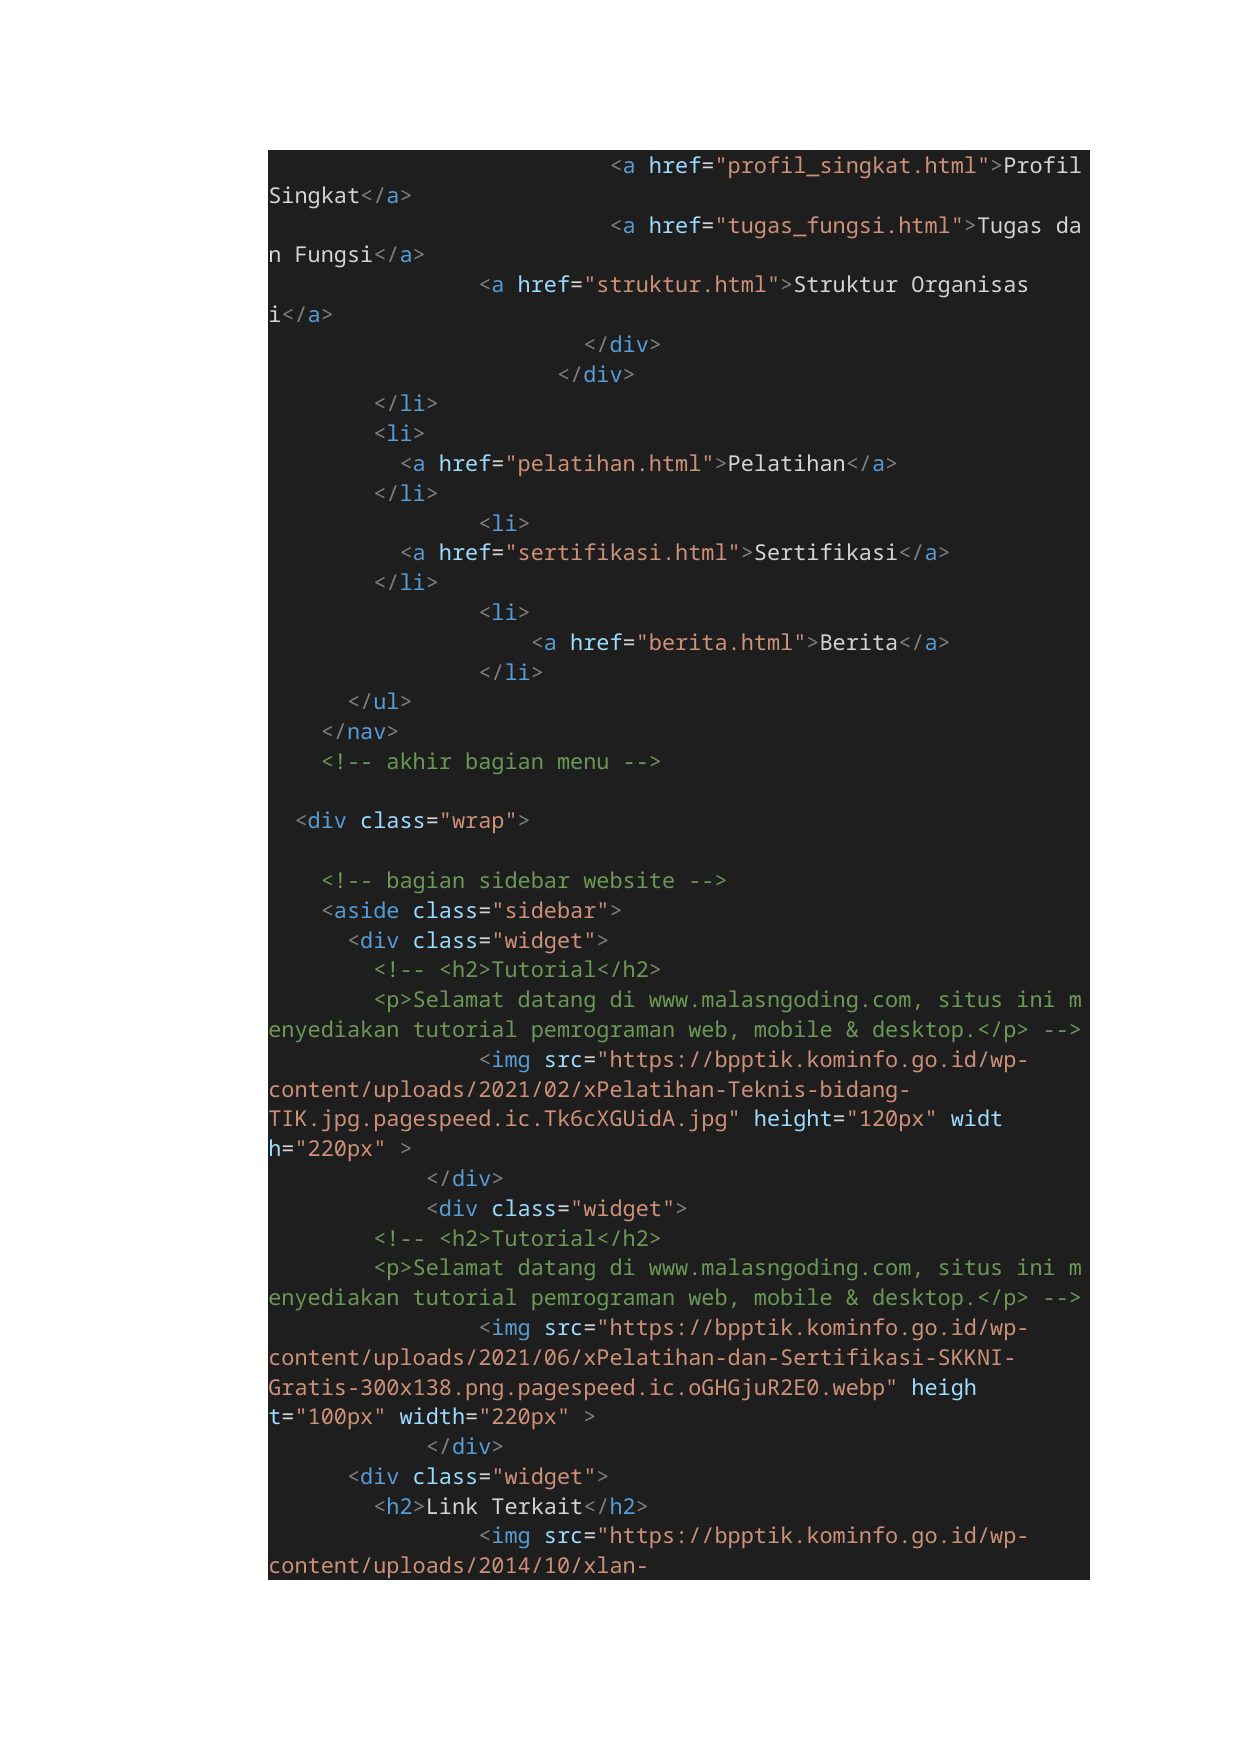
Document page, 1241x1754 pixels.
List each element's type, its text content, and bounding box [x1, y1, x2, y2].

text <div class="widget"> [268, 924, 1090, 954]
text <a href="tugas_fungsi.html">Tugas dan Fungsi</a> [268, 209, 1090, 269]
text <div class="widget"> [268, 1193, 1090, 1222]
text <p>Selamat datang di www.malasngoding.com, situs ini menyediakan tutorial pemrograman web, mobile & desktop.</p> --> [268, 1252, 1090, 1312]
text <a href="sertifikasi.html">Sertifikasi</a> [268, 537, 1090, 567]
text <img src="https://bpptik.kominfo.go.id/wp-content/uploads/2021/02/xPelatihan-Teknis-bidang-TIK.jpg.pagespeed.ic.Tk6cXGUidA.jpg" height="120px" width="220px" > [268, 1044, 1090, 1163]
text <img src="https://bpptik.kominfo.go.id/wp-content/uploads/2021/06/xPelatihan-dan-Sertifikasi-SKKNI-Gratis-300x138.png.pagespeed.ic.oGHGjuR2E0.webp" height="100px" width="220px" > [268, 1312, 1090, 1431]
text </li> [268, 567, 1090, 597]
text </li> [268, 478, 1090, 507]
text <a href="profil_singkat.html">Profil Singkat</a> [268, 150, 1090, 209]
text <a href="struktur.html">Struktur Organisasi</a> [268, 269, 1090, 329]
text <li> [268, 418, 1090, 448]
text <a href="berita.html">Berita</a> [268, 627, 1090, 656]
text <li> [268, 507, 1090, 537]
text <p>Selamat datang di www.malasngoding.com, situs ini menyediakan tutorial pemrograman web, mobile & desktop.</p> --> [268, 984, 1090, 1044]
text </div> [268, 1431, 1090, 1461]
text <aside class="sidebar"> [268, 895, 1090, 924]
text <a href="pelatihan.html">Pelatihan</a> [268, 448, 1090, 478]
text </li> [268, 656, 1090, 686]
text </li> [268, 388, 1090, 418]
text <!-- bagian sidebar website --> [268, 865, 1090, 895]
text <!-- <h2>Tutorial</h2> [268, 954, 1090, 984]
text </ul> [268, 686, 1090, 716]
text <li> [268, 597, 1090, 627]
text </nav> [268, 716, 1090, 746]
text <h2>Link Terkait</h2> [268, 1491, 1090, 1520]
text <div class="wrap"> [268, 805, 1090, 835]
text </div> [268, 329, 1090, 358]
text <!-- akhir bagian menu --> [268, 746, 1090, 776]
text <!-- <h2>Tutorial</h2> [268, 1222, 1090, 1252]
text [268, 1520, 1090, 1580]
text </div> [268, 358, 1090, 388]
text <div class="widget"> [268, 1461, 1090, 1491]
text </div> [268, 1163, 1090, 1193]
